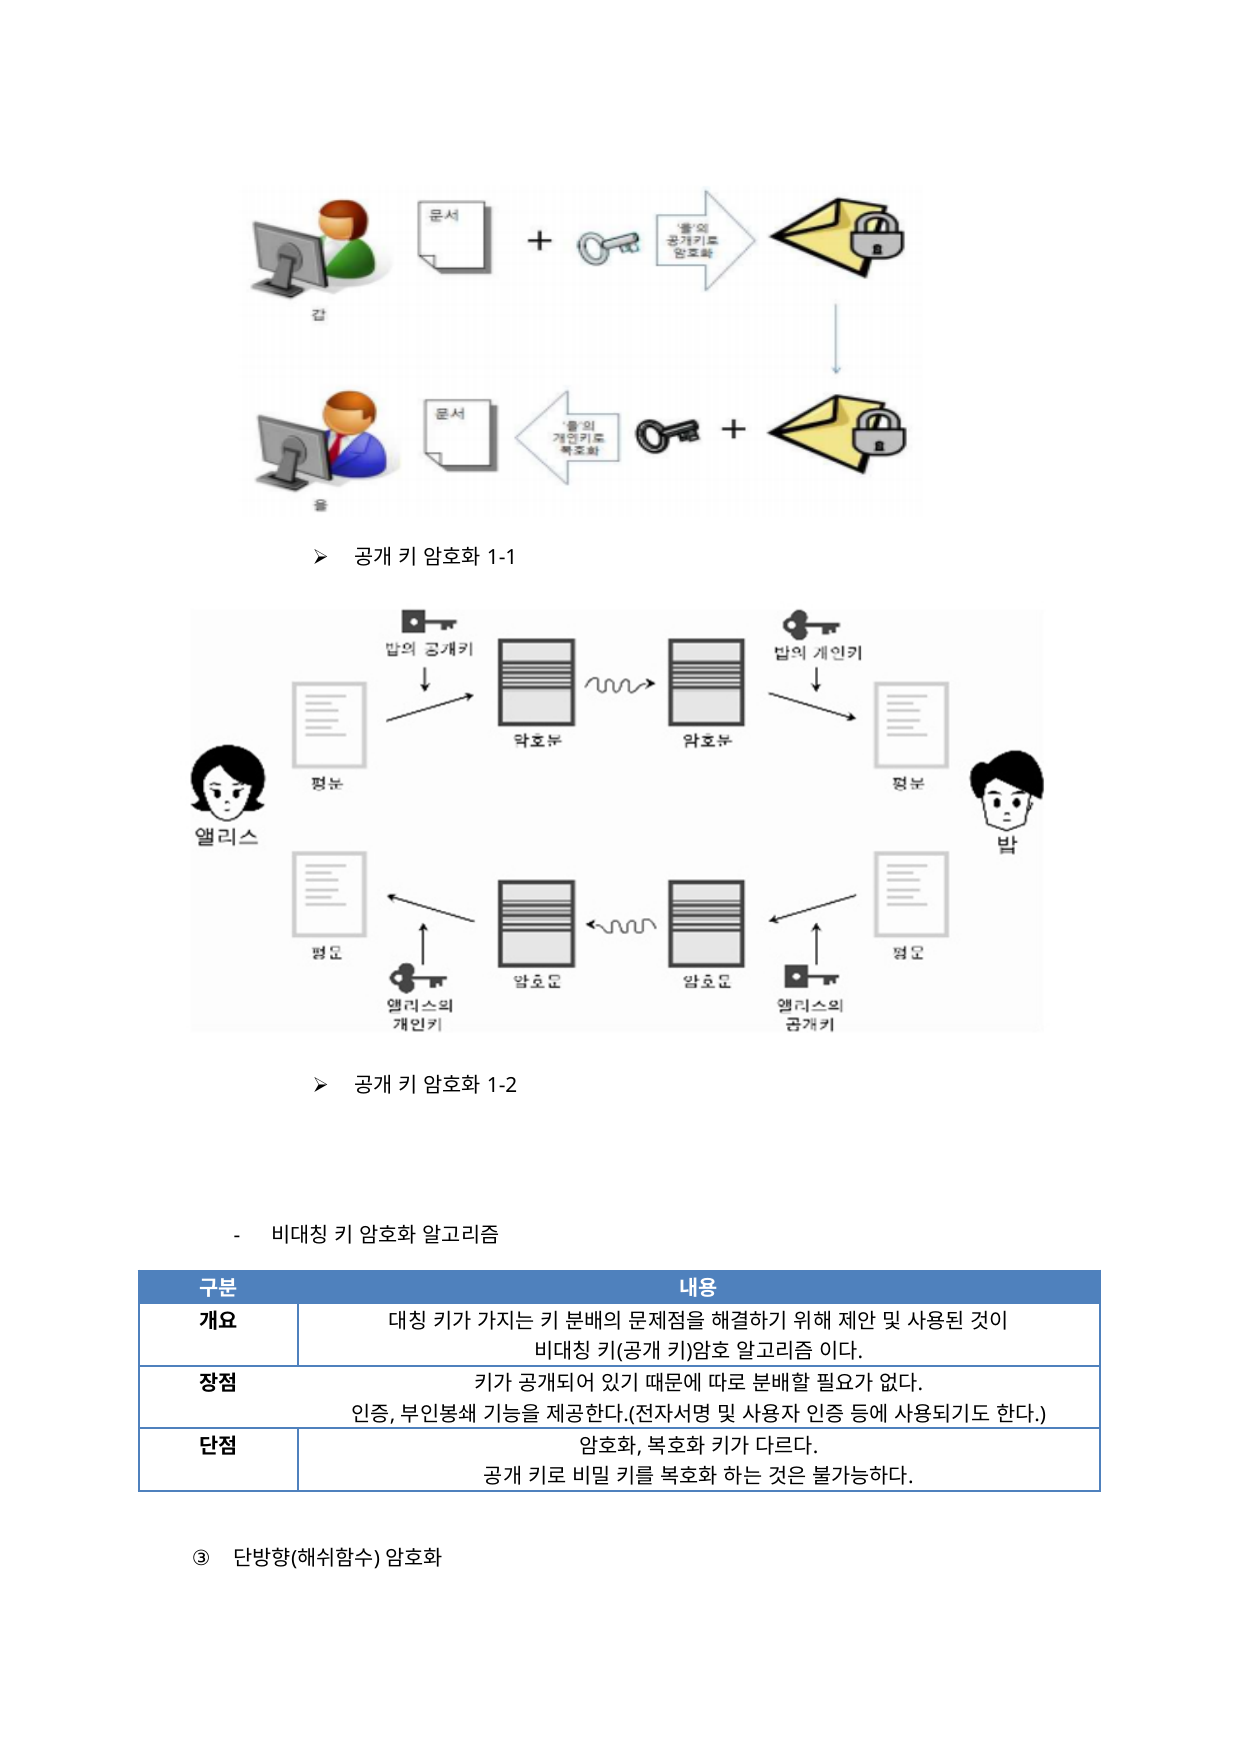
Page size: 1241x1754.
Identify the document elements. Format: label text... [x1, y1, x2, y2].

list 공개 키 암호화 1-1 [312, 540, 1090, 571]
table_header 내용 [298, 1272, 1099, 1302]
table_cell 단점 [140, 1429, 297, 1490]
list 단방향(해쉬함수) 암호화 [192, 1541, 1090, 1572]
picture [150, 177, 1006, 520]
picture [150, 591, 1063, 1048]
table_cell 장점 [140, 1367, 298, 1427]
table_cell 개요 [140, 1304, 297, 1364]
list 공개 키 암호화 1-2 [312, 1069, 1090, 1099]
list 비대칭 키 암호화 알고리즘 [233, 1218, 1090, 1249]
table_header 구분 [140, 1272, 298, 1302]
table_cell 암호화, 복호화 키가 다르다. 공개 키로 비밀 키를 복호화 하는 것은 불가능하다. [299, 1429, 1099, 1490]
table_cell 키가 공개되어 있기 때문에 따로 분배할 필요가 없다. 인증, 부인봉쇄 기능을 제공한다.(전자서명 및 사용자 인증 등에 사용되기도 한다.) [298, 1367, 1099, 1427]
table_cell 대칭 키가 가지는 키 분배의 문제점을 해결하기 위해 제안 및 사용된 것이 비대칭 키(공개 키)암호 알고리즘 이다. [299, 1304, 1099, 1364]
